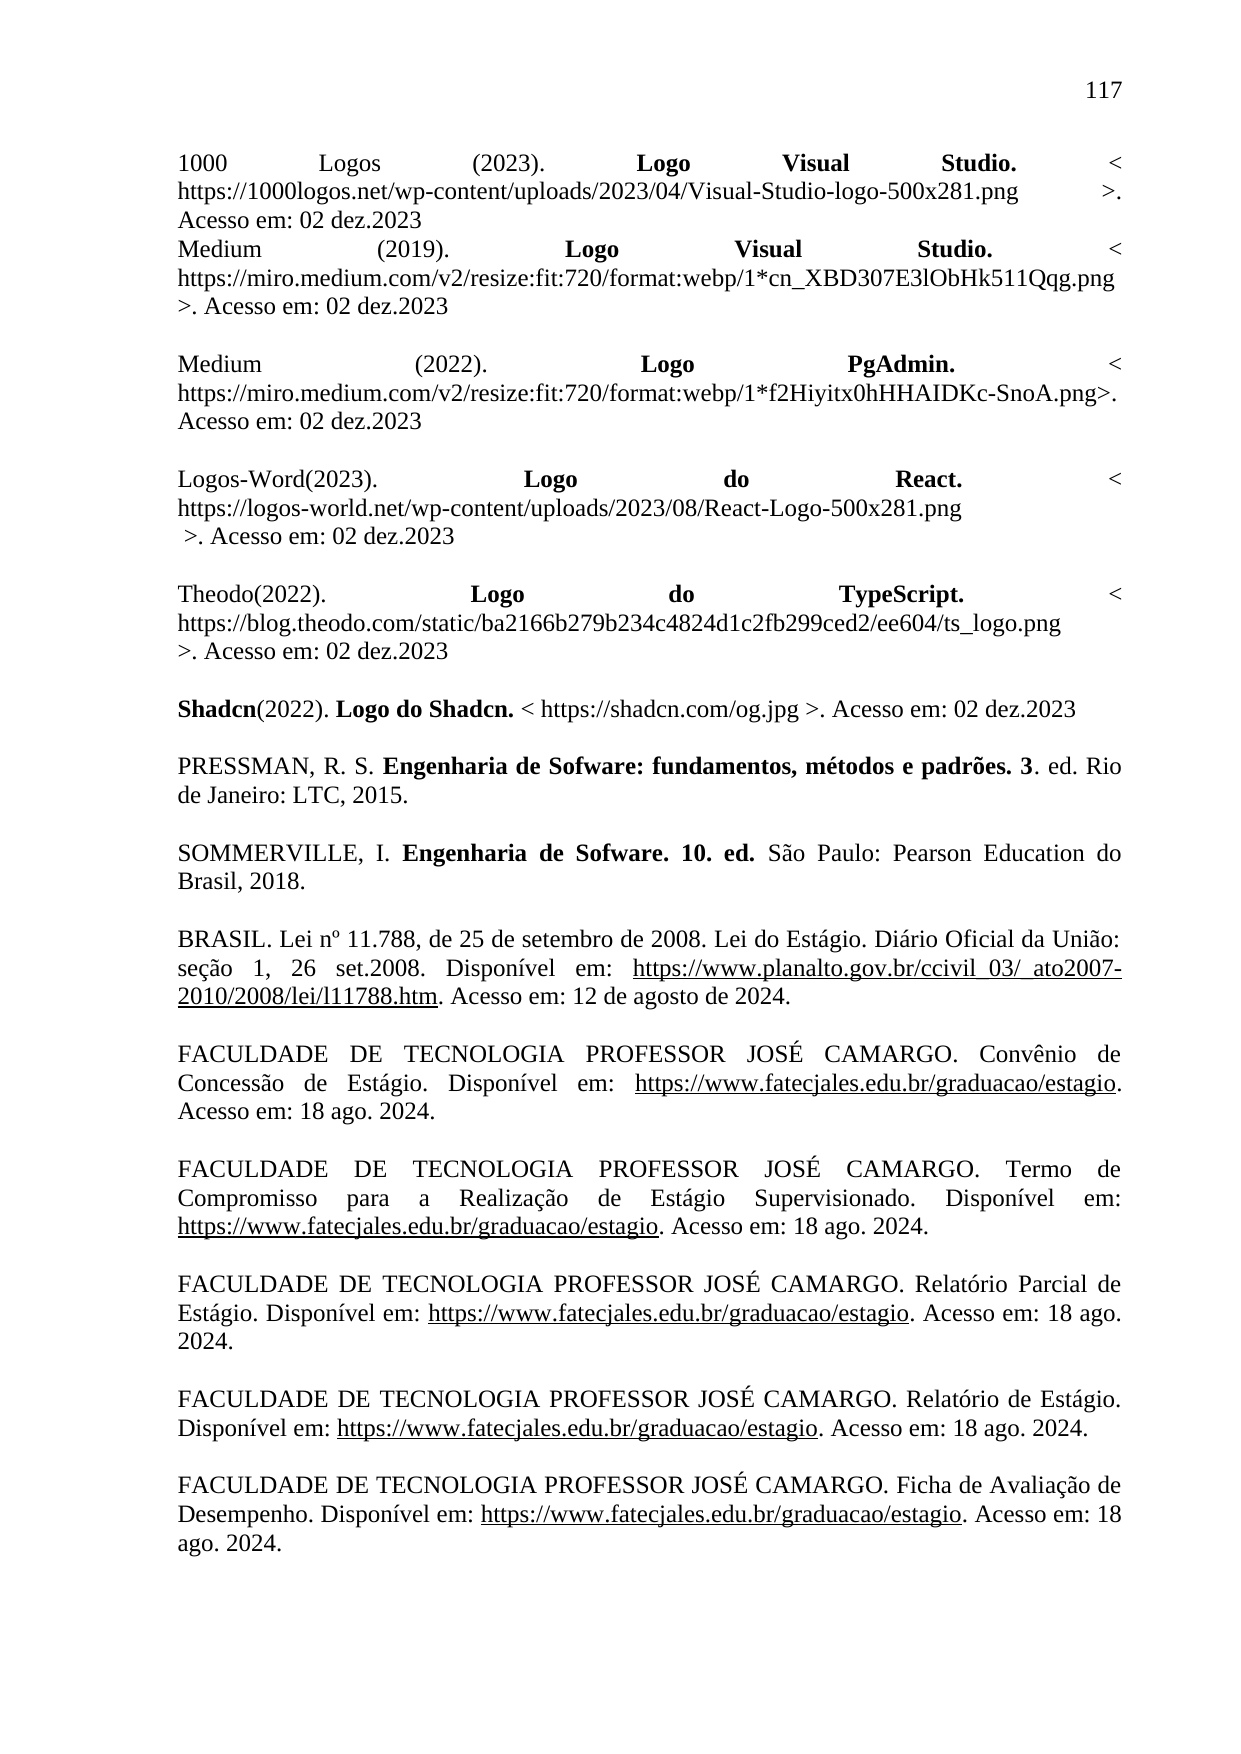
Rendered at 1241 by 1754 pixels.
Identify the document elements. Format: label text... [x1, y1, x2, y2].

text FACULDADE DE TECNOLOGIA PROFESSOR JOSÉ CAMARGO. Termo de Compromisso para a Realização de Estágio Supervisionado. Disponível em: https://www.fatecjales.edu.br/graduacao/estagio. Acesso em: 18 ago. 2024. [177, 1154, 1122, 1240]
text >. Acesso em: 02 dez.2023 [177, 636, 1122, 665]
text BRASIL. Lei nº 11.788, de 25 de setembro de 2008. Lei do Estágio. Diário Oficial da União: seção 1, 26 set.2008. Disponível em: https://www.planalto.gov.br/ccivil_03/_ato2007-2010/2008/lei/l11788.htm. Acesso em: 12 de agosto de 2024. [177, 924, 1122, 1010]
text 1000 Logos (2023). Logo Visual Studio. < https://1000logos.net/wp-content/uploads/2023/04/Visual-Studio-logo-500x281.png >. Acesso em: 02 dez.2023 [177, 148, 1122, 234]
text FACULDADE DE TECNOLOGIA PROFESSOR JOSÉ CAMARGO. Ficha de Avaliação de Desempenho. Disponível em: https://www.fatecjales.edu.br/graduacao/estagio. Acesso em: 18 ago. 2024. [177, 1470, 1122, 1556]
text SOMMERVILLE, I. Engenharia de Sofware. 10. ed. São Paulo: Pearson Education do Brasil, 2018. [177, 838, 1122, 895]
text >. Acesso em: 02 dez.2023 [177, 521, 1122, 550]
text Theodo(2022). Logo do TypeScript. < https://blog.theodo.com/static/ba2166b279b234c4824d1c2fb299ced2/ee604/ts_logo.png [177, 579, 1122, 636]
text FACULDADE DE TECNOLOGIA PROFESSOR JOSÉ CAMARGO. Relatório de Estágio. Disponível em: https://www.fatecjales.edu.br/graduacao/estagio. Acesso em: 18 ago. 2024. [177, 1384, 1122, 1441]
text Medium (2019). Logo Visual Studio. < https://miro.medium.com/v2/resize:fit:720/format:webp/1*cn_XBD307E3lObHk511Qqg.png >. Acesso em: 02 dez.2023 [177, 234, 1122, 320]
text Shadcn(2022). Logo do Shadcn. < https://shadcn.com/og.jpg >. Acesso em: 02 dez.2023 [177, 694, 1122, 723]
text Medium (2022). Logo PgAdmin. < https://miro.medium.com/v2/resize:fit:720/format:webp/1*f2Hiyitx0hHHAIDKc-SnoA.png>. Acesso em: 02 dez.2023 [177, 349, 1122, 435]
text Logos-Word(2023). Logo do React. < https://logos-world.net/wp-content/uploads/2023/08/React-Logo-500x281.png [177, 464, 1122, 521]
text PRESSMAN, R. S. Engenharia de Sofware: fundamentos, métodos e padrões. 3. ed. Rio de Janeiro: LTC, 2015. [177, 751, 1122, 809]
text FACULDADE DE TECNOLOGIA PROFESSOR JOSÉ CAMARGO. Convênio de Concessão de Estágio. Disponível em: https://www.fatecjales.edu.br/graduacao/estagio. Acesso em: 18 ago. 2024. [177, 1039, 1122, 1125]
text FACULDADE DE TECNOLOGIA PROFESSOR JOSÉ CAMARGO. Relatório Parcial de Estágio. Disponível em: https://www.fatecjales.edu.br/graduacao/estagio. Acesso em: 18 ago. 2024. [177, 1269, 1122, 1355]
